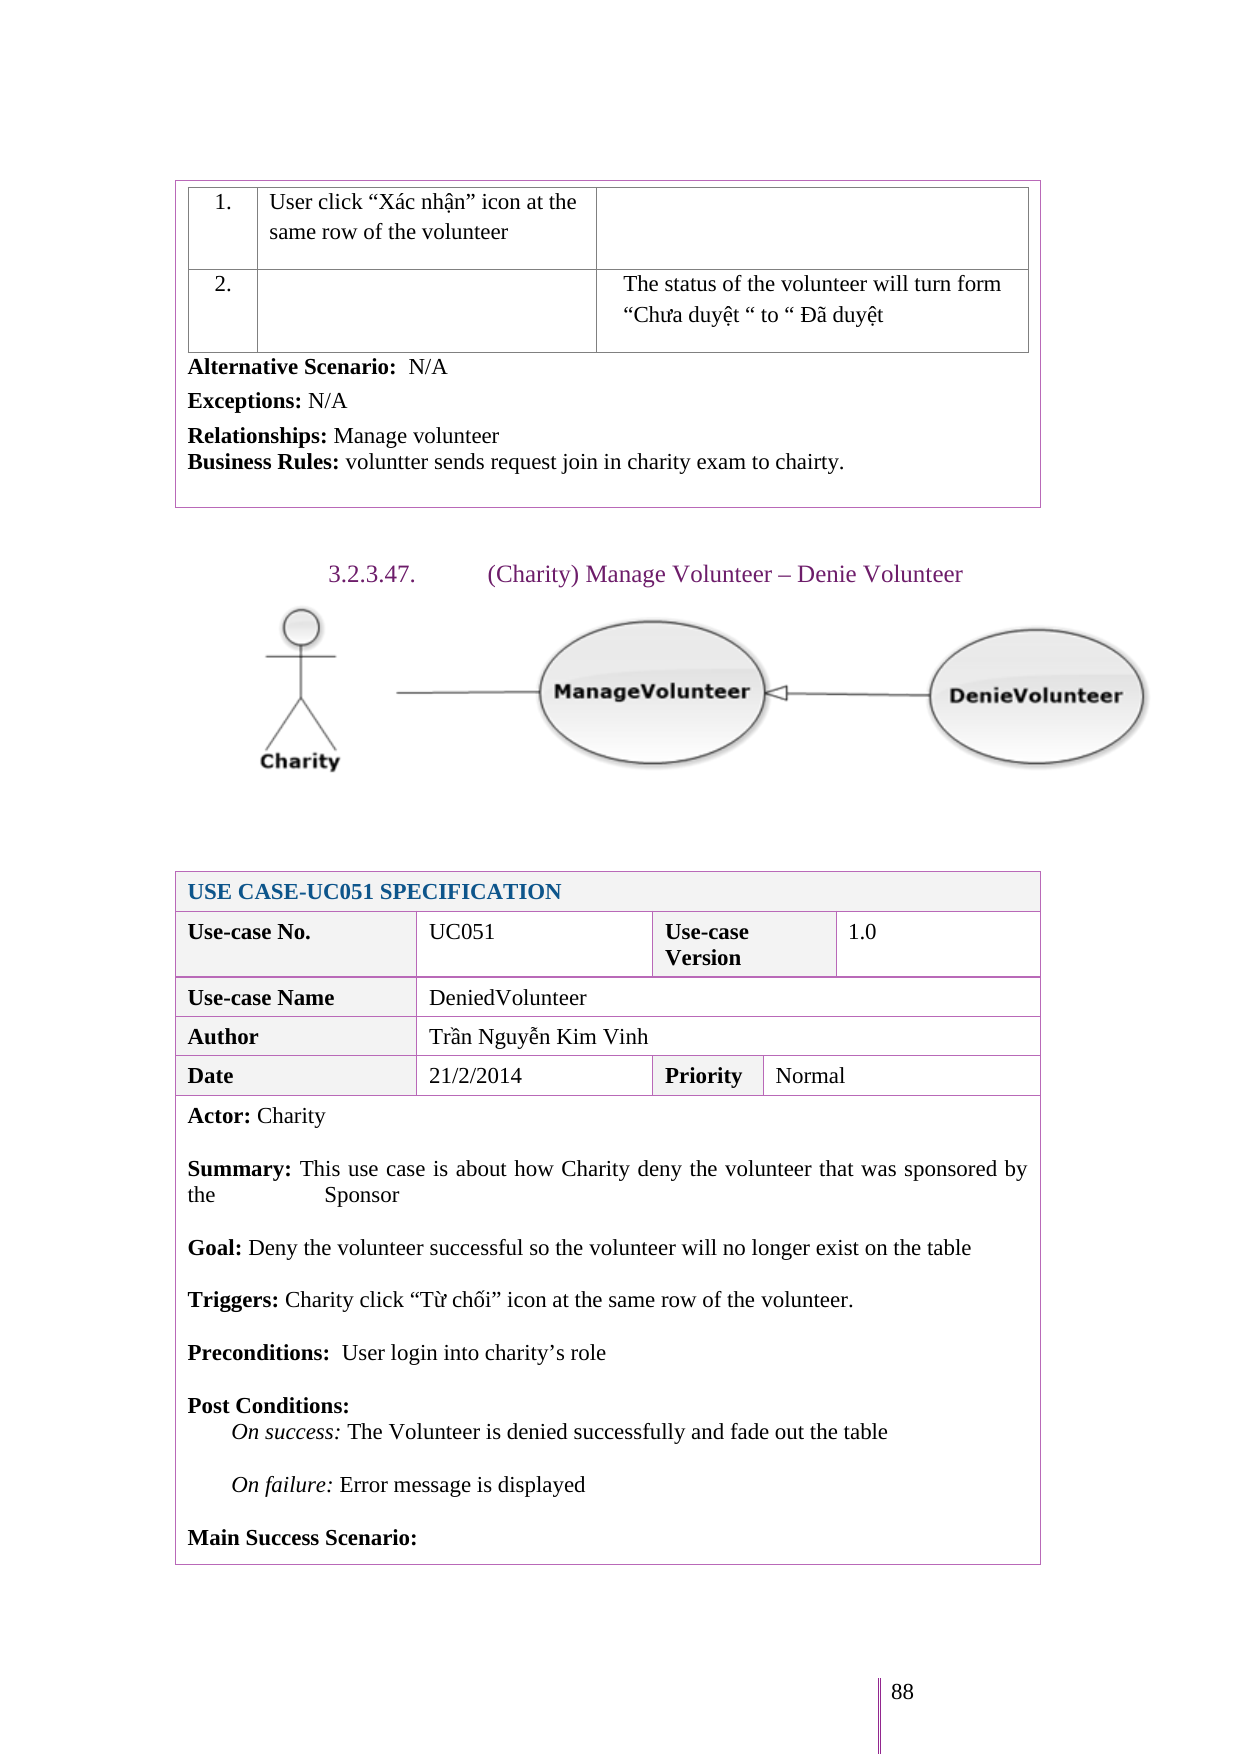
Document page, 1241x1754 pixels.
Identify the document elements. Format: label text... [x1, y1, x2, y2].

picture [187, 592, 1163, 796]
table_cell Priority [653, 1056, 763, 1095]
table_cell DeniedVolunteer [417, 978, 1040, 1016]
table_cell Trần Nguyễn Kim Vinh [417, 1017, 1040, 1055]
table_cell UC051 [417, 912, 652, 976]
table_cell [176, 1096, 1040, 1564]
table_cell 21/2/2014 [417, 1056, 652, 1095]
table_cell Normal [764, 1056, 1040, 1095]
table_cell Date [176, 1056, 416, 1095]
subtitle (Charity) Manage Volunteer – Denie Volunteer [328, 559, 1053, 588]
table_header USE CASE-UC051 SPECIFICATION [176, 872, 1040, 911]
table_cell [176, 181, 1040, 507]
table_cell 1.0 [837, 912, 1040, 976]
table_cell Author [176, 1017, 416, 1055]
table_cell Use-case Name [176, 978, 416, 1016]
table_cell Use-case Version [653, 912, 836, 976]
table_cell Use-case No. [176, 912, 416, 976]
